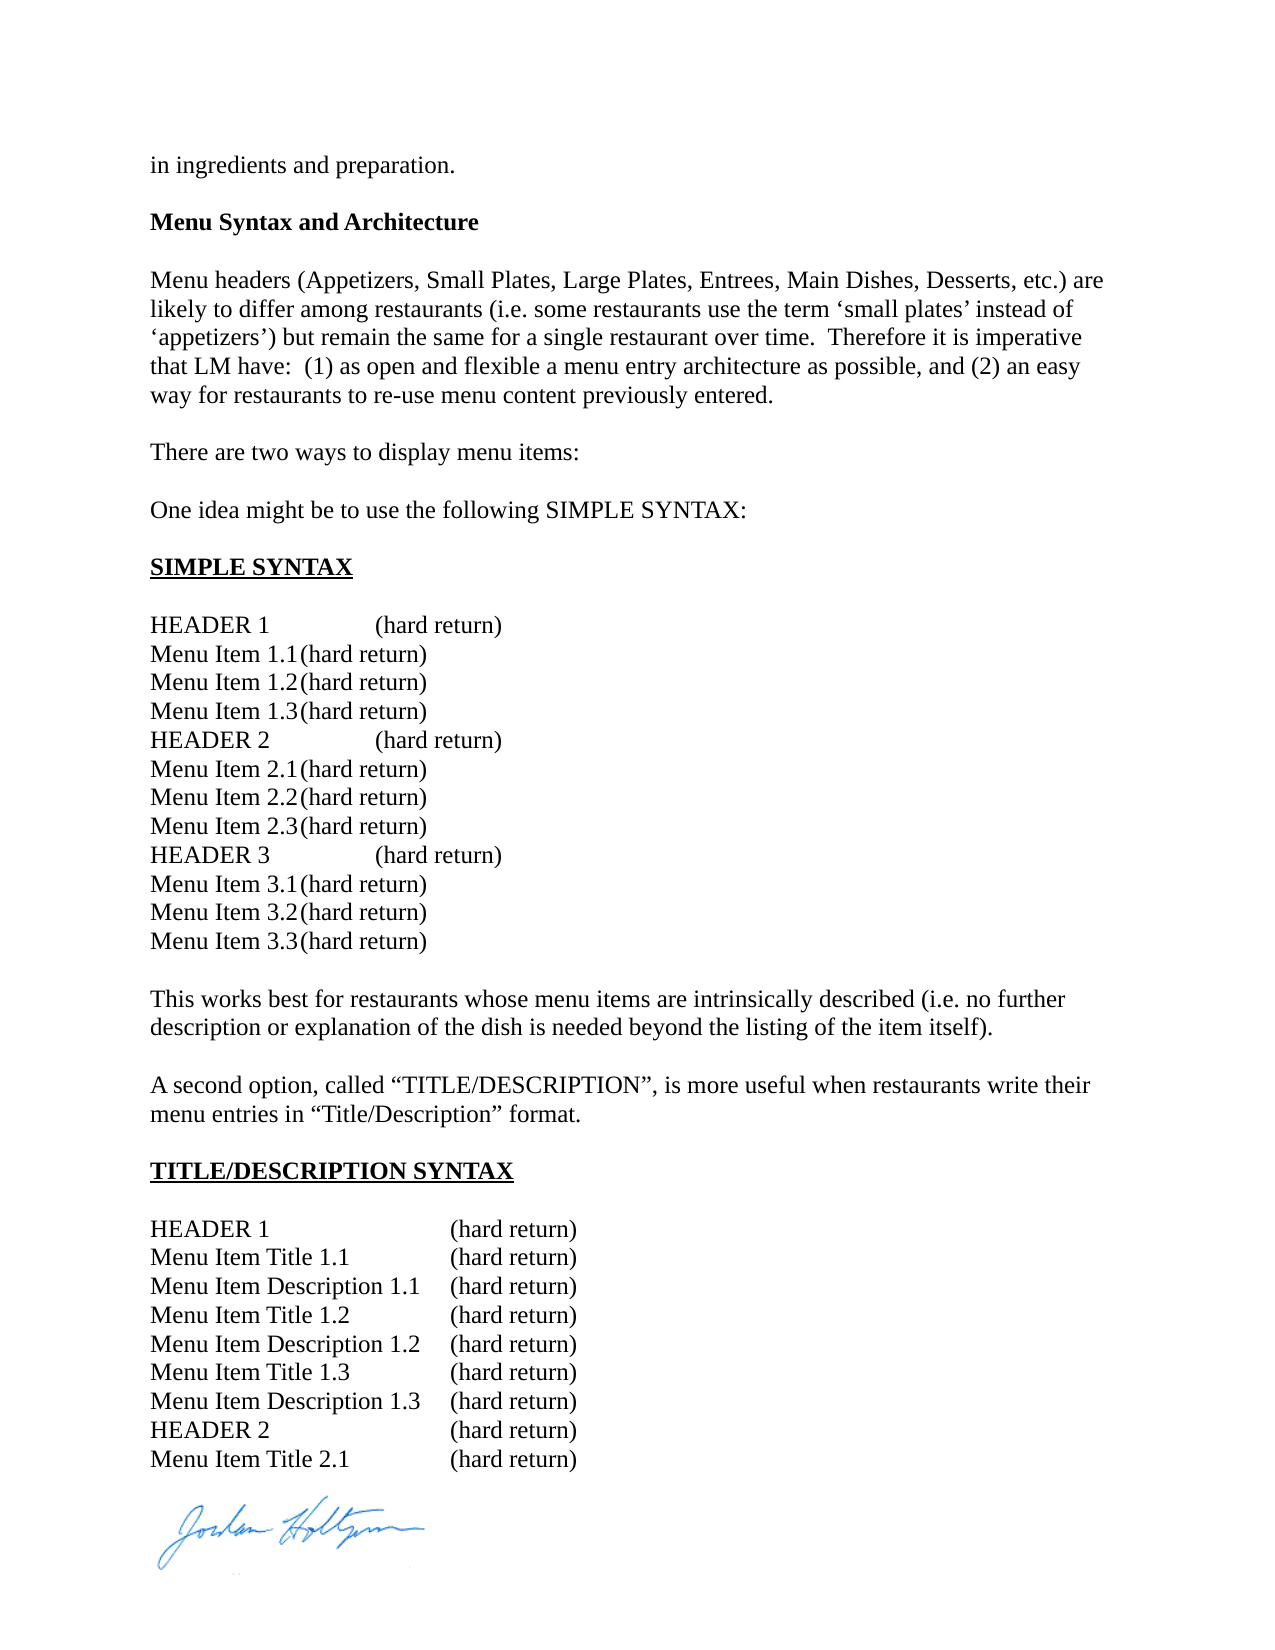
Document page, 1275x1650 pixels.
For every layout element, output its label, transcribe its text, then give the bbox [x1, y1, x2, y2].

text Menu Item 3.1 (hard return) [150, 869, 1125, 897]
text One idea might be to use the following SIMPLE SYNTAX: [150, 495, 1125, 524]
text Menu Syntax and Architecture [150, 207, 1125, 236]
text Menu Item Description 1.3 (hard return) [150, 1386, 1125, 1415]
text Menu Item 3.2 (hard return) [150, 897, 1125, 926]
text Menu Item 3.3 (hard return) [150, 926, 1125, 955]
text A second option, called “TITLE/DESCRIPTION”, is more useful when restaurants write their menu entries in “Title/Description” format. [150, 1070, 1125, 1127]
text Menu Item Title 1.2 (hard return) [150, 1300, 1125, 1329]
text Menu Item Title 1.3 (hard return) [150, 1357, 1125, 1386]
text Menu Item Title 1.1 (hard return) [150, 1242, 1125, 1271]
text Menu Item 2.3 (hard return) [150, 811, 1125, 840]
text There are two ways to display menu items: [150, 437, 1125, 466]
text Menu Item Title 2.1 (hard return) [150, 1444, 1125, 1472]
text Menu Item Description 1.2 (hard return) [150, 1329, 1125, 1357]
text Menu Item 1.1 (hard return) [150, 639, 1125, 667]
text Menu Item 2.1 (hard return) [150, 754, 1125, 782]
text This works best for restaurants whose menu items are intrinsically described (i.e. no further description or explanation of the dish is needed beyond the listing of the item itself). [150, 984, 1125, 1041]
text Menu Item 1.3 (hard return) [150, 696, 1125, 725]
text SIMPLE SYNTAX [150, 552, 1125, 581]
text HEADER 2 (hard return) [150, 725, 1125, 754]
text TITLE/DESCRIPTION SYNTAX [150, 1156, 1125, 1185]
text Menu Item Description 1.1 (hard return) [150, 1271, 1125, 1300]
text Menu Item 2.2 (hard return) [150, 782, 1125, 811]
text Menu Item 1.2 (hard return) [150, 667, 1125, 696]
text HEADER 1 (hard return) [150, 610, 1125, 639]
text HEADER 2 (hard return) [150, 1415, 1125, 1444]
text HEADER 3 (hard return) [150, 840, 1125, 869]
picture [150, 1487, 433, 1575]
text HEADER 1 (hard return) [150, 1214, 1125, 1242]
text Menu headers (Appetizers, Small Plates, Large Plates, Entrees, Main Dishes, Desserts, etc.) are likely to differ among restaurants (i.e. some restaurants use the term ‘small plates’ instead of ‘appetizers’) but remain the same for a single restaurant over time. Therefore it is imperative that LM have: (1) as open and flexible a menu entry architecture as possible, and (2) an easy way for restaurants to re-use menu content previously entered. [150, 265, 1125, 409]
